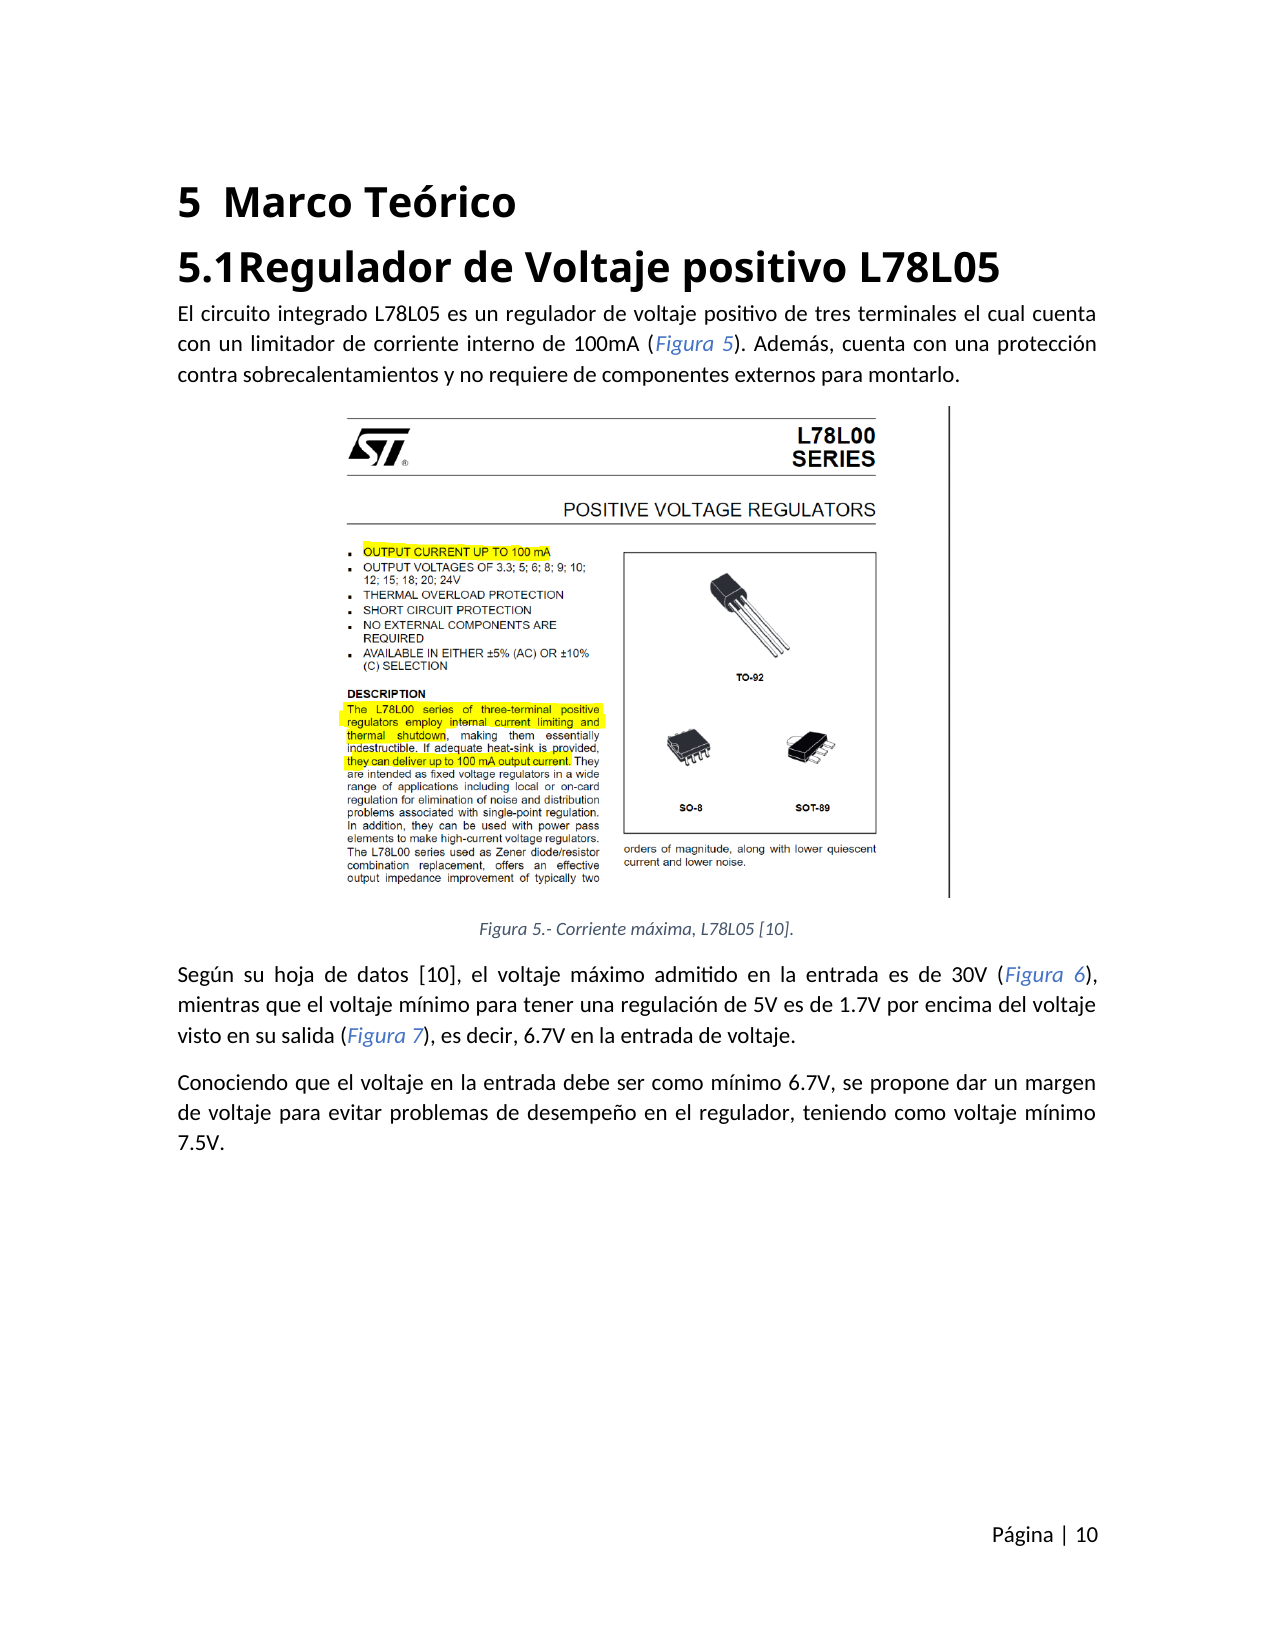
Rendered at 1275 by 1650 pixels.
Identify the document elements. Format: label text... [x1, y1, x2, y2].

text Figura .- Corriente máxima, L78L05 . [177, 917, 1098, 939]
text Según su hoja de datos , el voltaje máximo admitido en la entrada es de 30V (Figura 6), mientras que el voltaje mínimo para tener una regulación de 5V es de 1.7V por encima del voltaje visto en su salida (Figura 7), es decir, 6.7V en la entrada de voltaje. [177, 960, 1098, 1049]
subtitle Regulador de Voltaje positivo L78L05 [177, 238, 1098, 295]
subtitle Marco Teórico [177, 173, 1098, 229]
text Conociendo que el voltaje en la entrada debe ser como mínimo 6.7V, se propone dar un margen de voltaje para evitar problemas de desempeño en el regulador, teniendo como voltaje mínimo 7.5V. [177, 1068, 1098, 1156]
text El circuito integrado L78L05 es un regulador de voltaje positivo de tres terminales el cual cuenta con un limitador de corriente interno de 100mA (Figura 5). Además, cuenta con una protección contra sobrecalentamientos y no requiere de componentes externos para montarlo. [177, 299, 1098, 388]
picture [325, 406, 951, 898]
